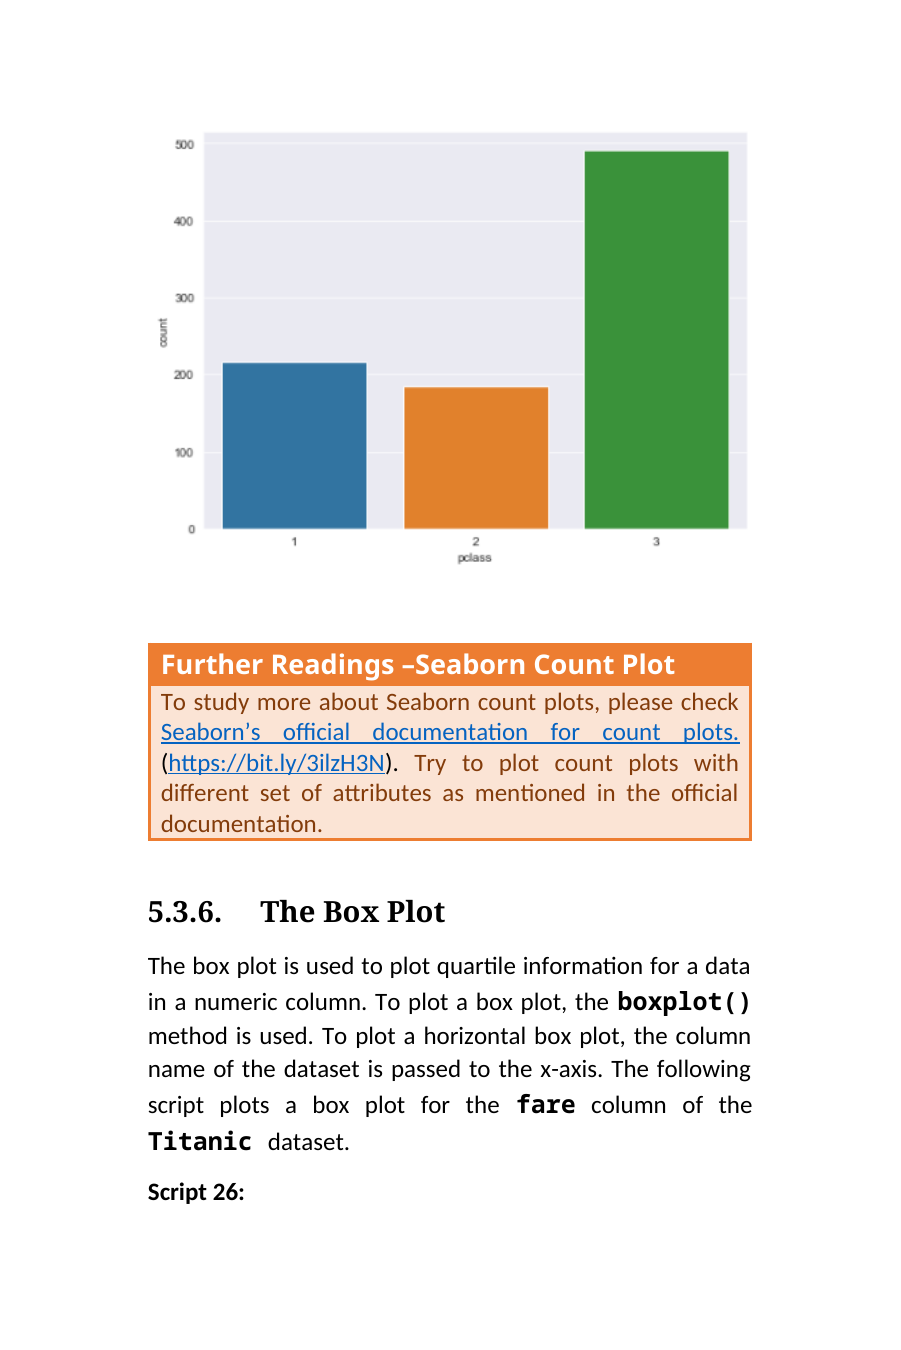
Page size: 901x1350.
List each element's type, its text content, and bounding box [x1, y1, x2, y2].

table_header Further Readings –Seaborn Count Plot [151, 646, 749, 683]
text Script 26: [148, 1177, 752, 1207]
picture [147, 118, 753, 574]
subtitle The Box Plot [148, 891, 752, 931]
table_cell To study more about Seaborn count plots, please check Seaborn’s official documentation for count plots. (https://bit.ly/3ilzH3N). Try to plot count plots with different set of attributes as mentioned in the official documentation. [151, 686, 749, 838]
text The box plot is used to plot quartile information for a data in a numeric column. To plot a box plot, the boxplot() method is used. To plot a horizontal box plot, the column name of the dataset is passed to the x-axis. The following script plots a box plot for the fare column of the Titanic dataset. [148, 951, 752, 1157]
